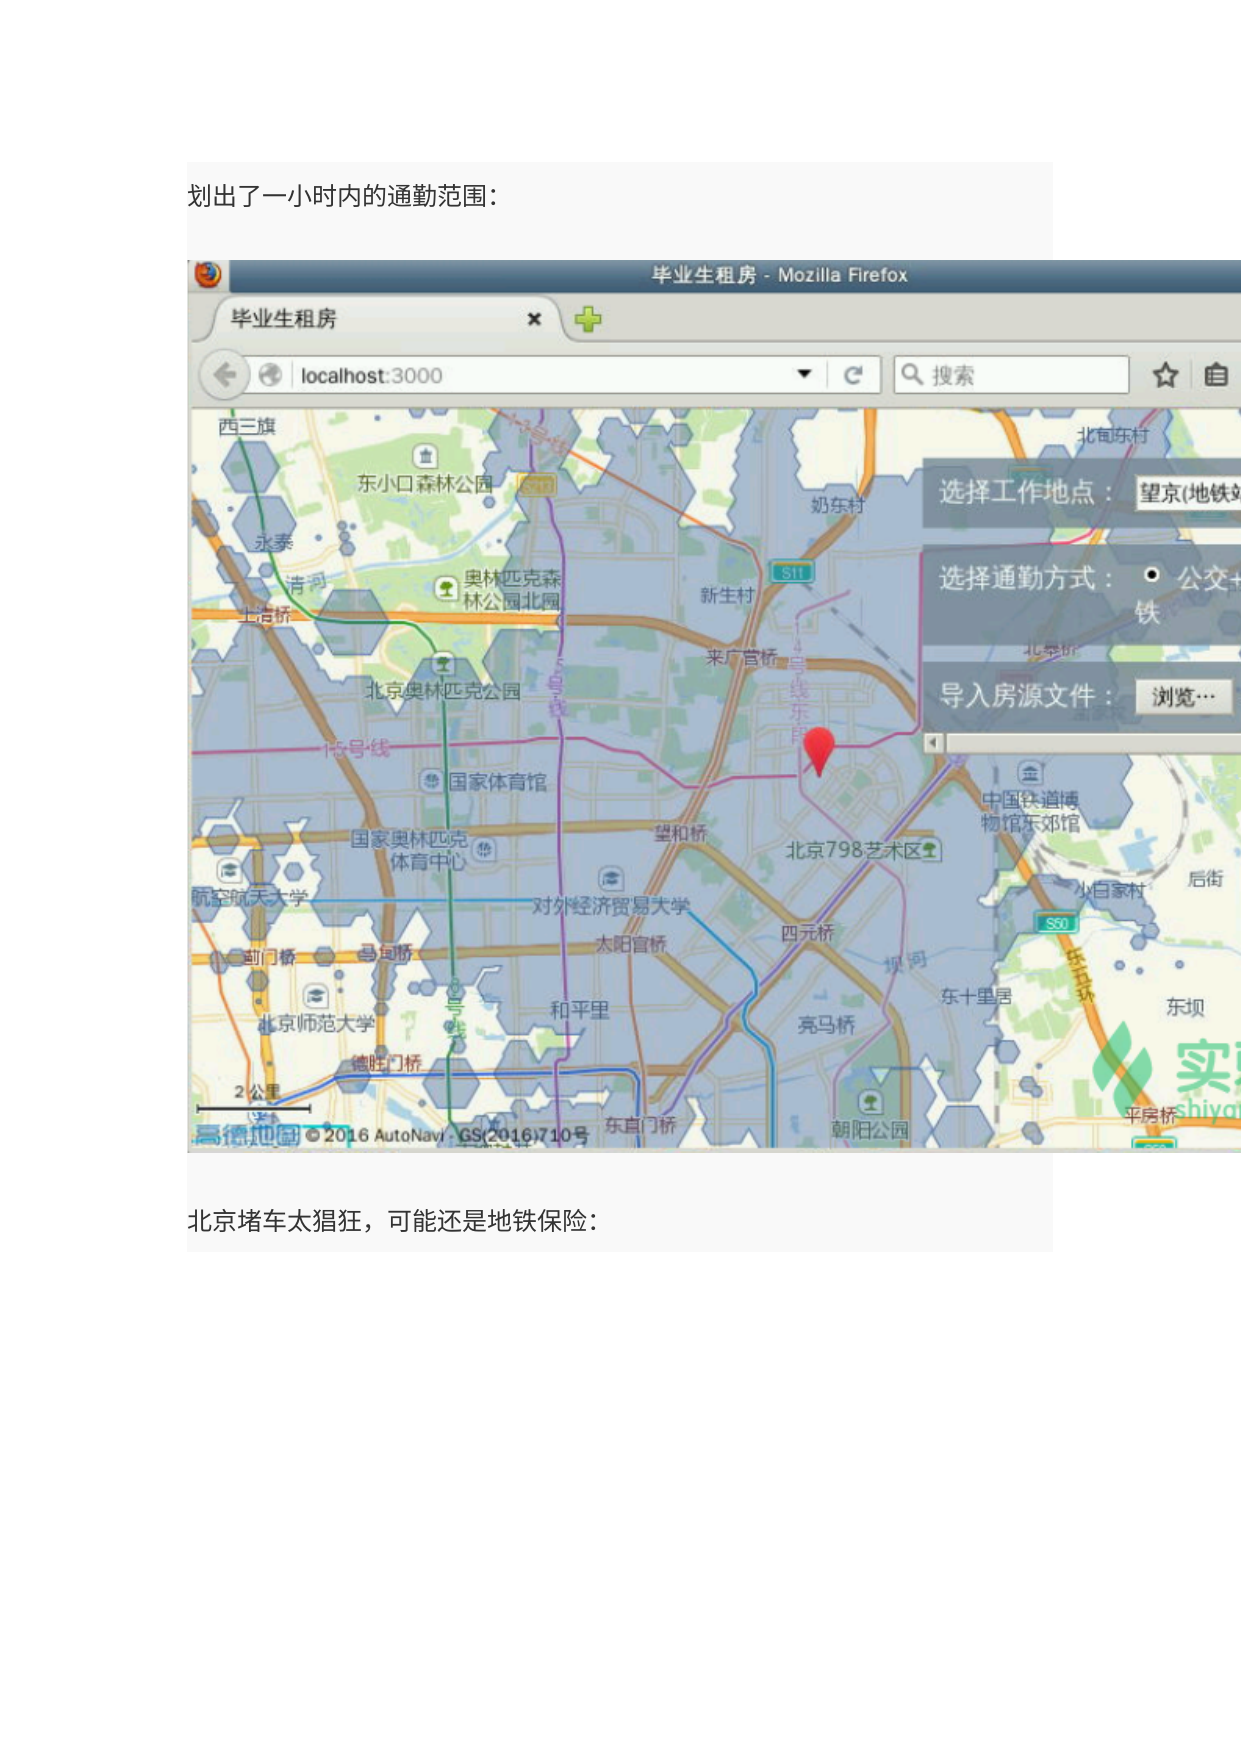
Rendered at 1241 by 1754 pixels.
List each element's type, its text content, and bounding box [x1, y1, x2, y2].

text 划出了一小时内的通勤范围： [187, 162, 1053, 227]
text 北京堵车太猖狂，可能还是地铁保险： [187, 1187, 1053, 1252]
picture [187, 260, 1241, 1153]
